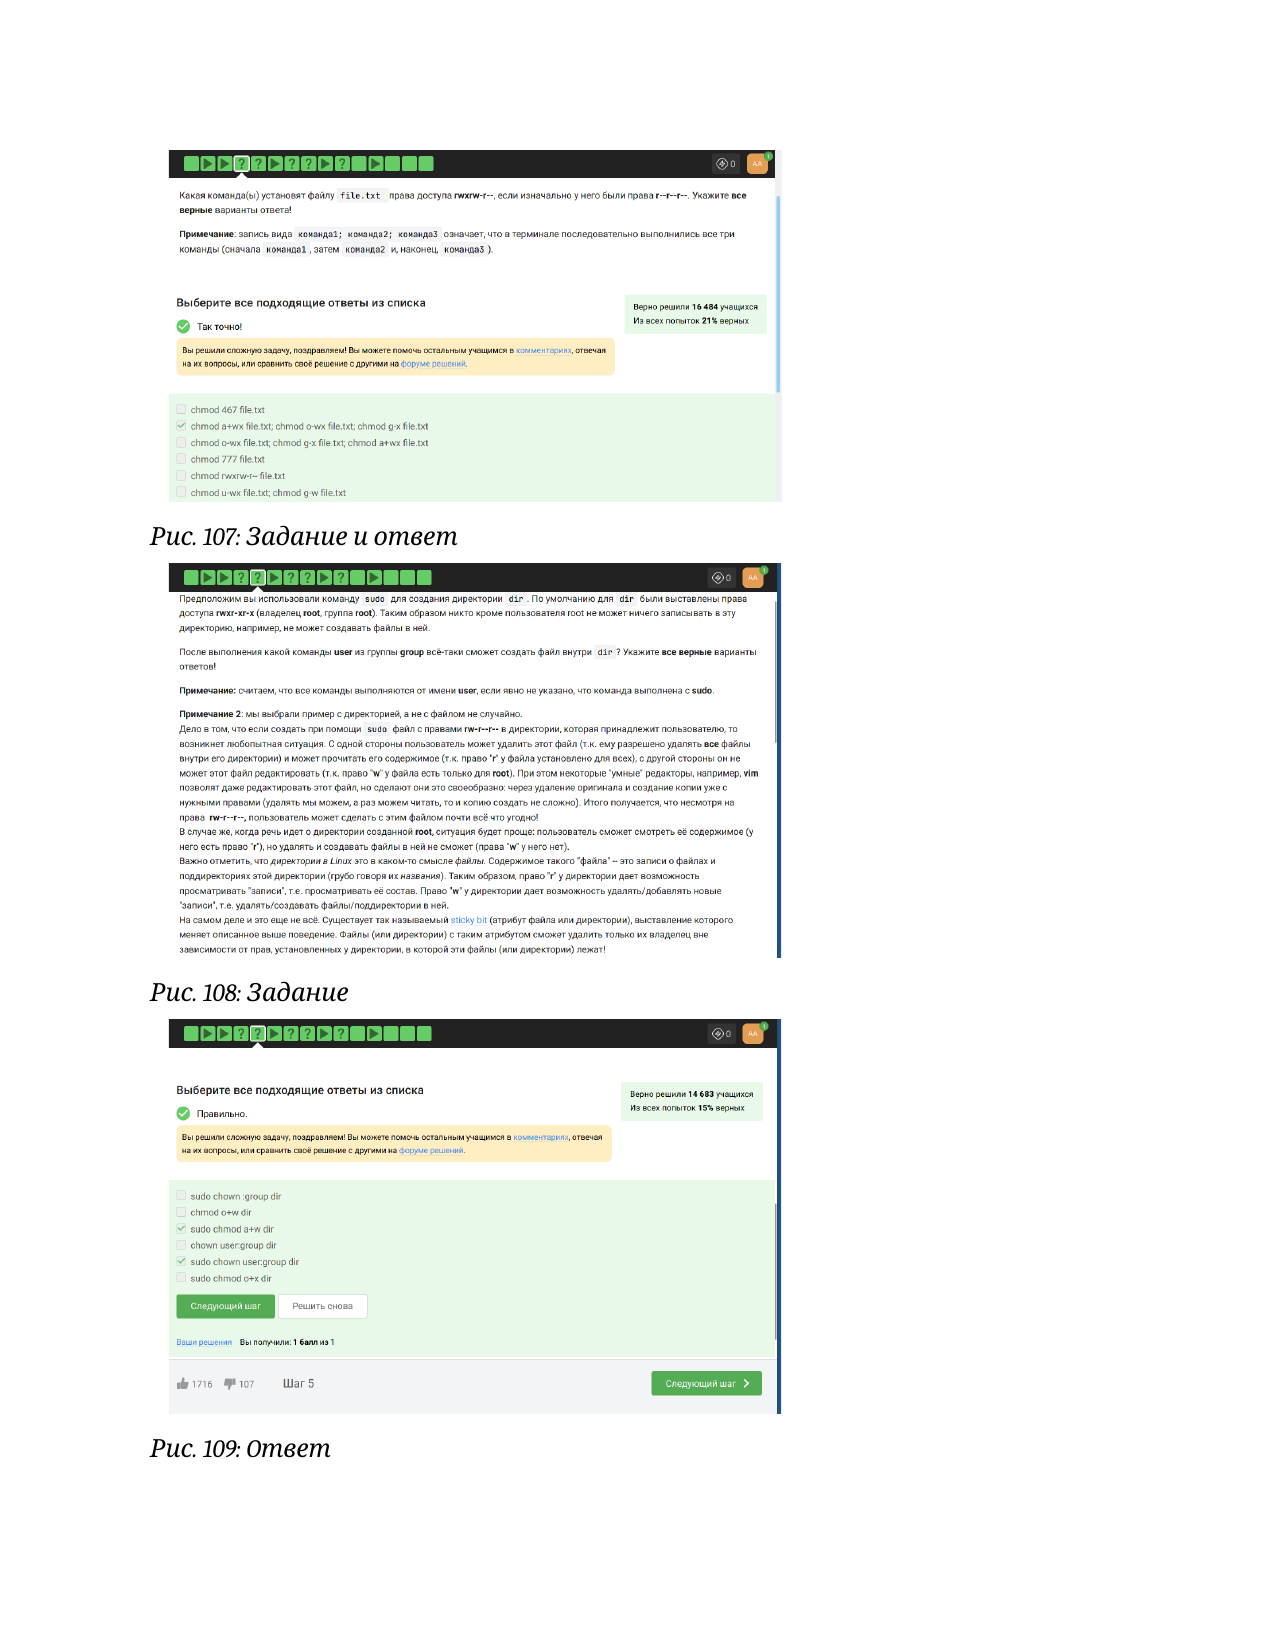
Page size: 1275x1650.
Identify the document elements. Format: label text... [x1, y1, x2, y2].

text Рис. 108: Задание [150, 978, 1125, 1007]
text Рис. 109: Oтвет [150, 1434, 1125, 1463]
picture [168, 1019, 782, 1414]
picture [168, 150, 782, 502]
picture [168, 563, 782, 958]
text Рис. 107: Задание и ответ [150, 523, 1125, 551]
